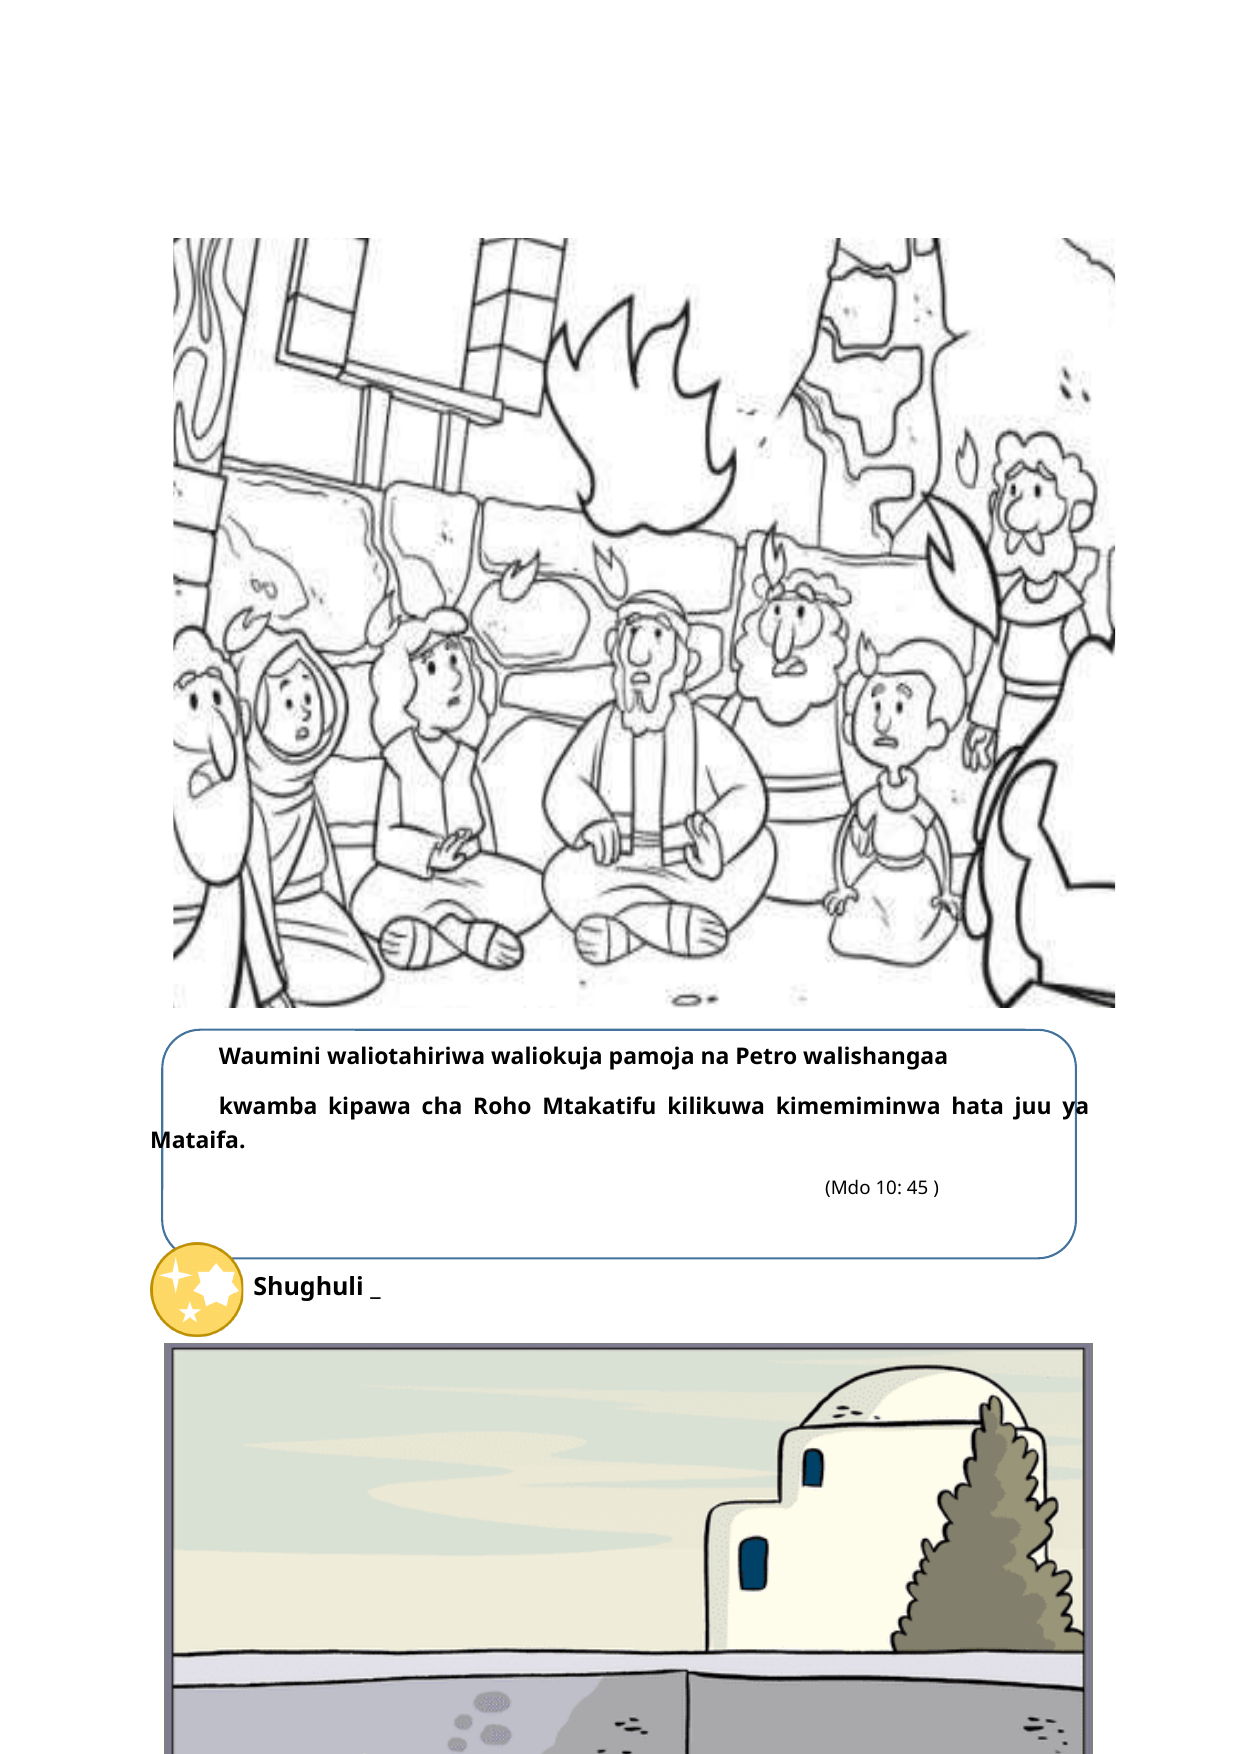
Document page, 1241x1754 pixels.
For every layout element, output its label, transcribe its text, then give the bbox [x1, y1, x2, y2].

picture [173, 238, 1116, 1008]
picture [150, 1242, 244, 1337]
text Shughuli _ [244, 1269, 1090, 1303]
picture [166, 1344, 1091, 1754]
text (Mdo 10: 45 ) [150, 1174, 1090, 1200]
text kwamba kipawa cha Roho Mtakatifu kilikuwa kimemiminwa hata juu ya Mataifa. [150, 1090, 1090, 1155]
text Waumini waliotahiriwa waliokuja pamoja na Petro walishangaa [150, 1040, 1090, 1071]
